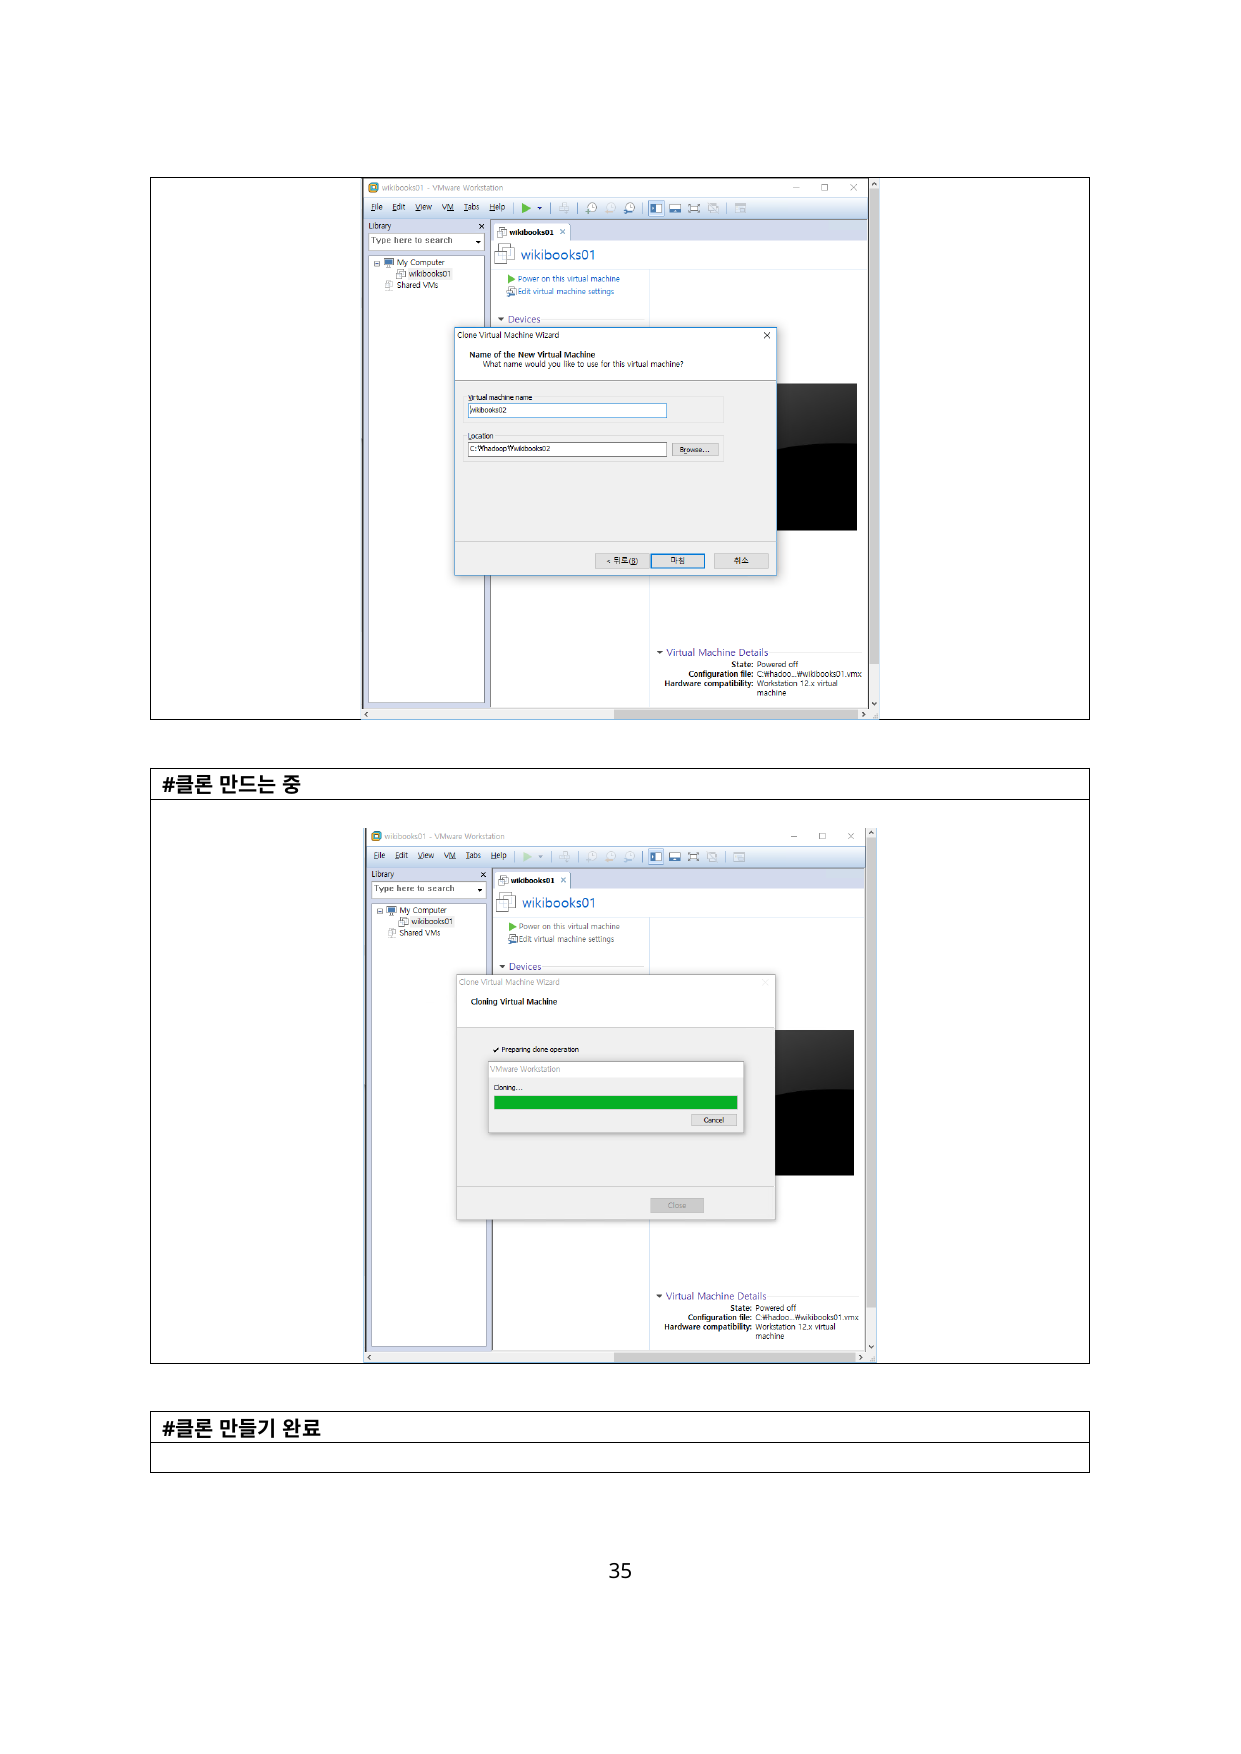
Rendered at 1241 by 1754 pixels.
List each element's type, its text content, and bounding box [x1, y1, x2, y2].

table_header #클론 만드는 중 [151, 769, 1089, 799]
table_cell [151, 1443, 1089, 1472]
table_cell [880, 178, 1089, 719]
picture [360, 178, 880, 720]
table_cell [151, 178, 360, 719]
table_cell [151, 800, 1089, 1362]
picture [363, 828, 877, 1363]
table_header #클론 만들기 완료 [151, 1412, 1089, 1442]
